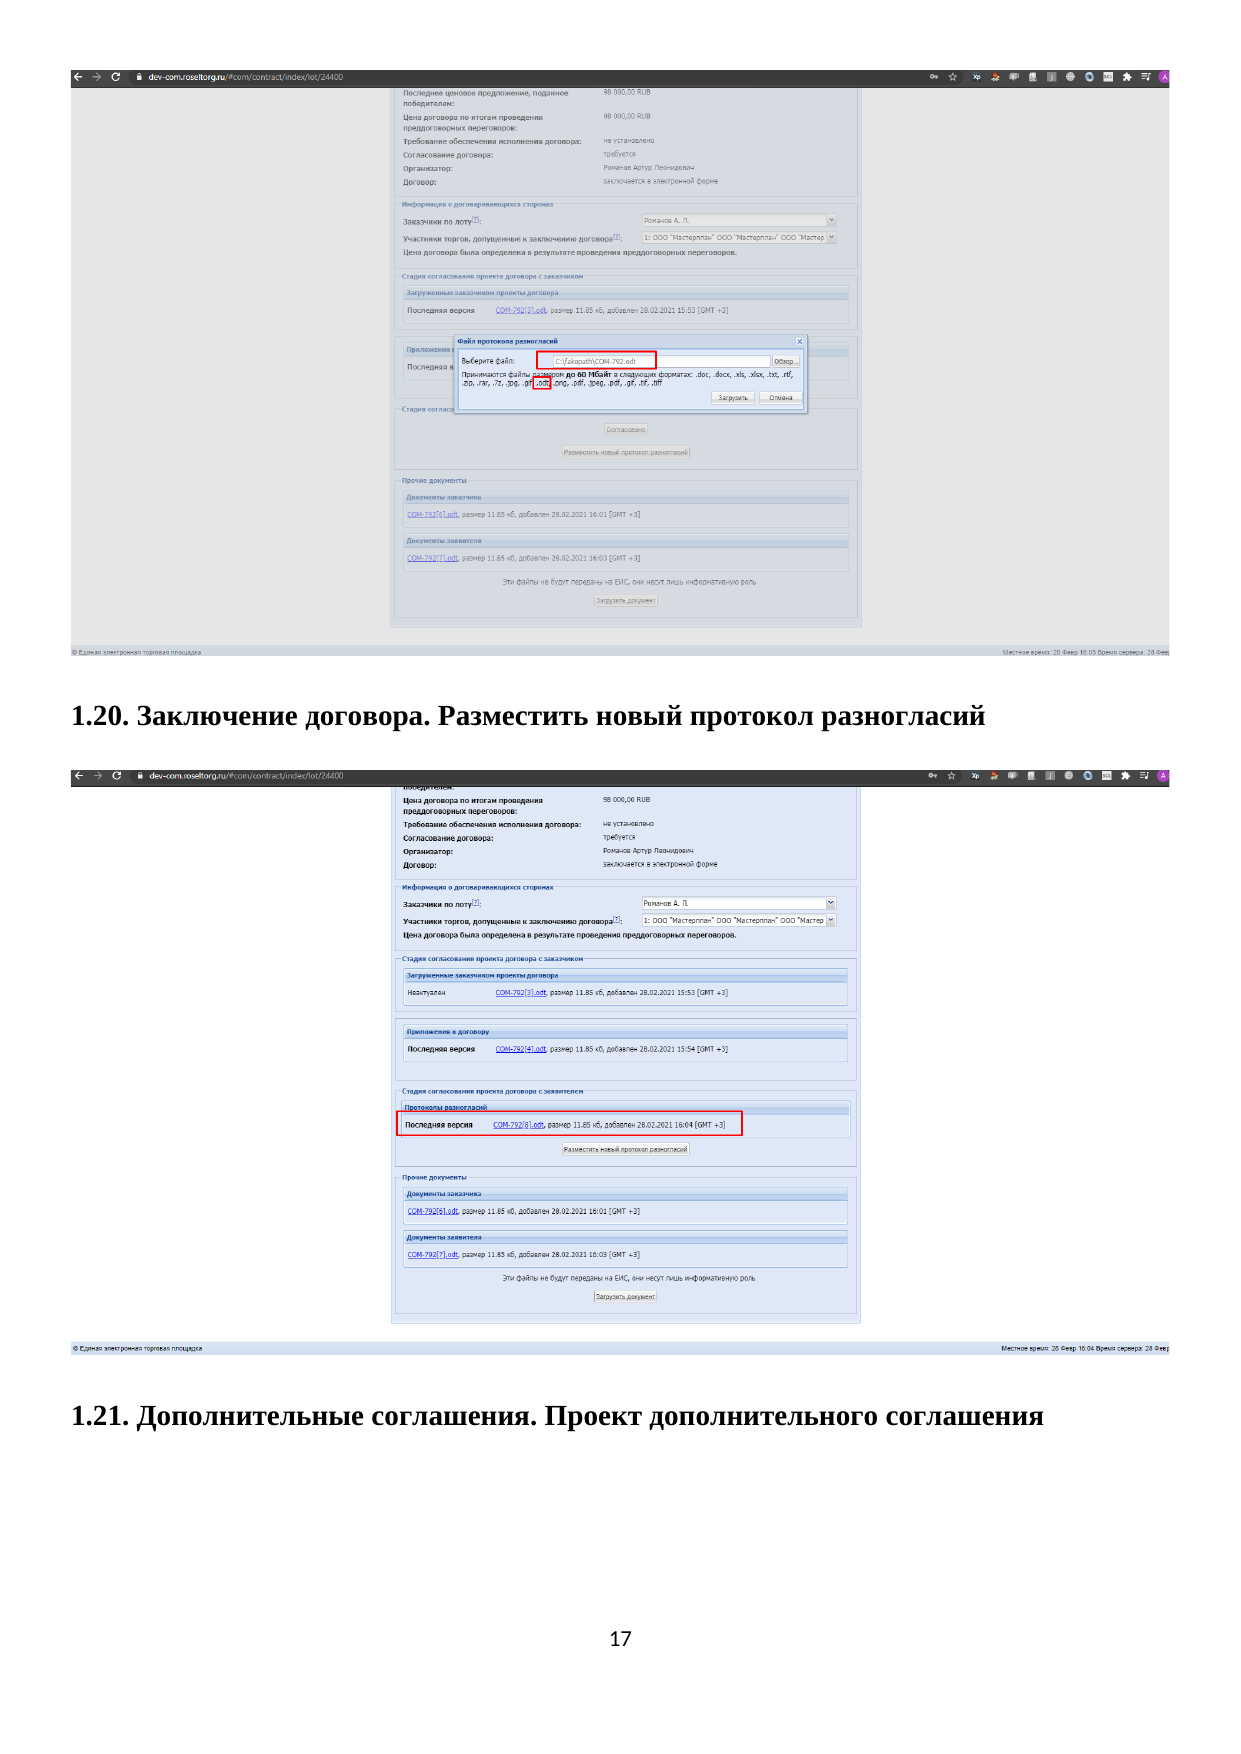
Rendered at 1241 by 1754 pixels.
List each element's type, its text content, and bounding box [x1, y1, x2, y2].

subtitle 1.21. Дополнительные соглашения. Проект дополнительного соглашения [71, 1398, 1169, 1431]
subtitle 1.20. Заключение договора. Разместить новый протокол разногласий [71, 698, 1169, 732]
picture [70, 70, 1170, 656]
picture [70, 770, 1170, 1355]
